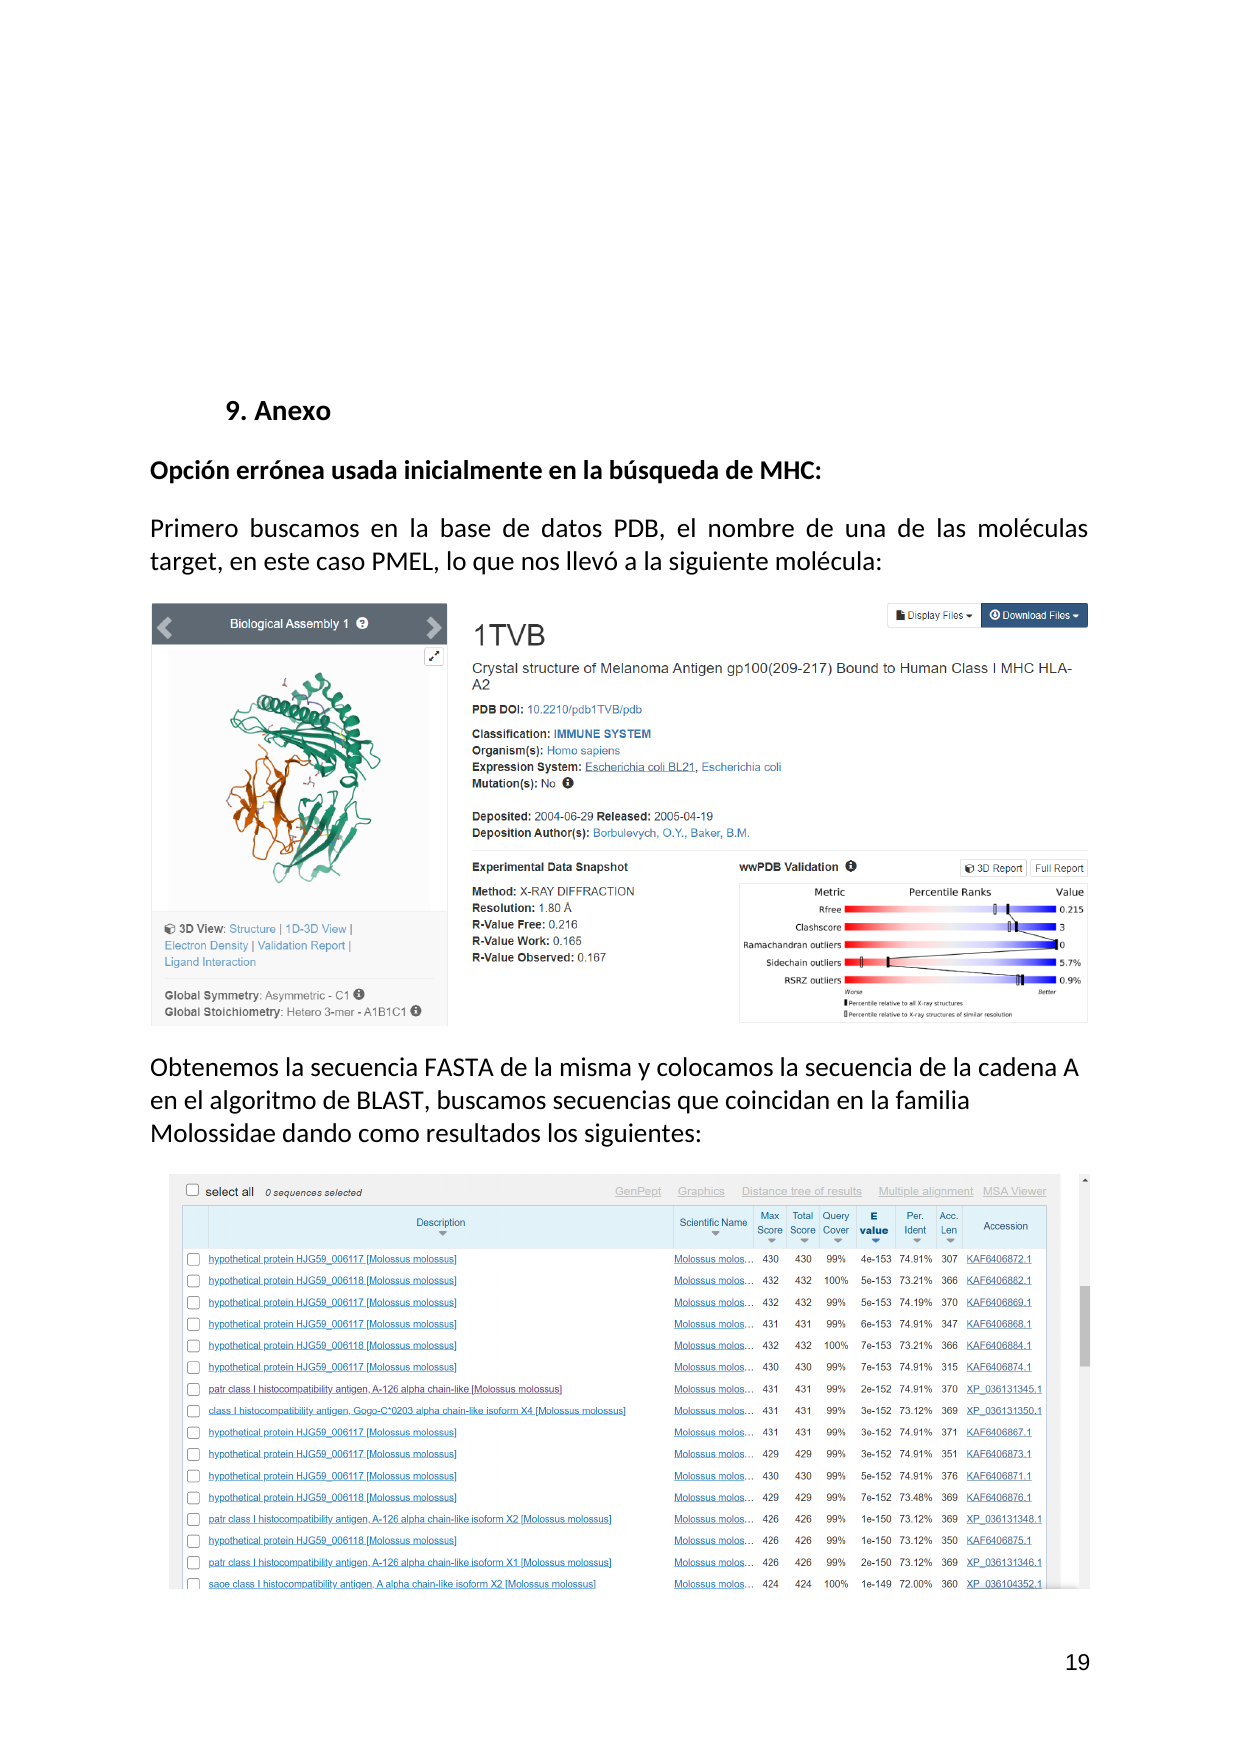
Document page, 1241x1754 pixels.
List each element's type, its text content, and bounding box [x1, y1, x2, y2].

text Primero buscamos en la base de datos PDB, el nombre de una de las moléculas target, en este caso PMEL, lo que nos llevó a la siguiente molécula: [150, 511, 1090, 577]
picture [150, 602, 1091, 1026]
text Obtenemos la secuencia FASTA de la misma y colocamos la secuencia de la cadena A en el algoritmo de BLAST, buscamos secuencias que coincidan en la familia Molossidae dando como resultados los siguientes: [150, 1050, 1090, 1149]
text 9. Anexo [150, 392, 1090, 428]
text Opción errónea usada inicialmente en la búsqueda de MHC: [150, 453, 1090, 486]
picture [150, 1174, 1091, 1589]
